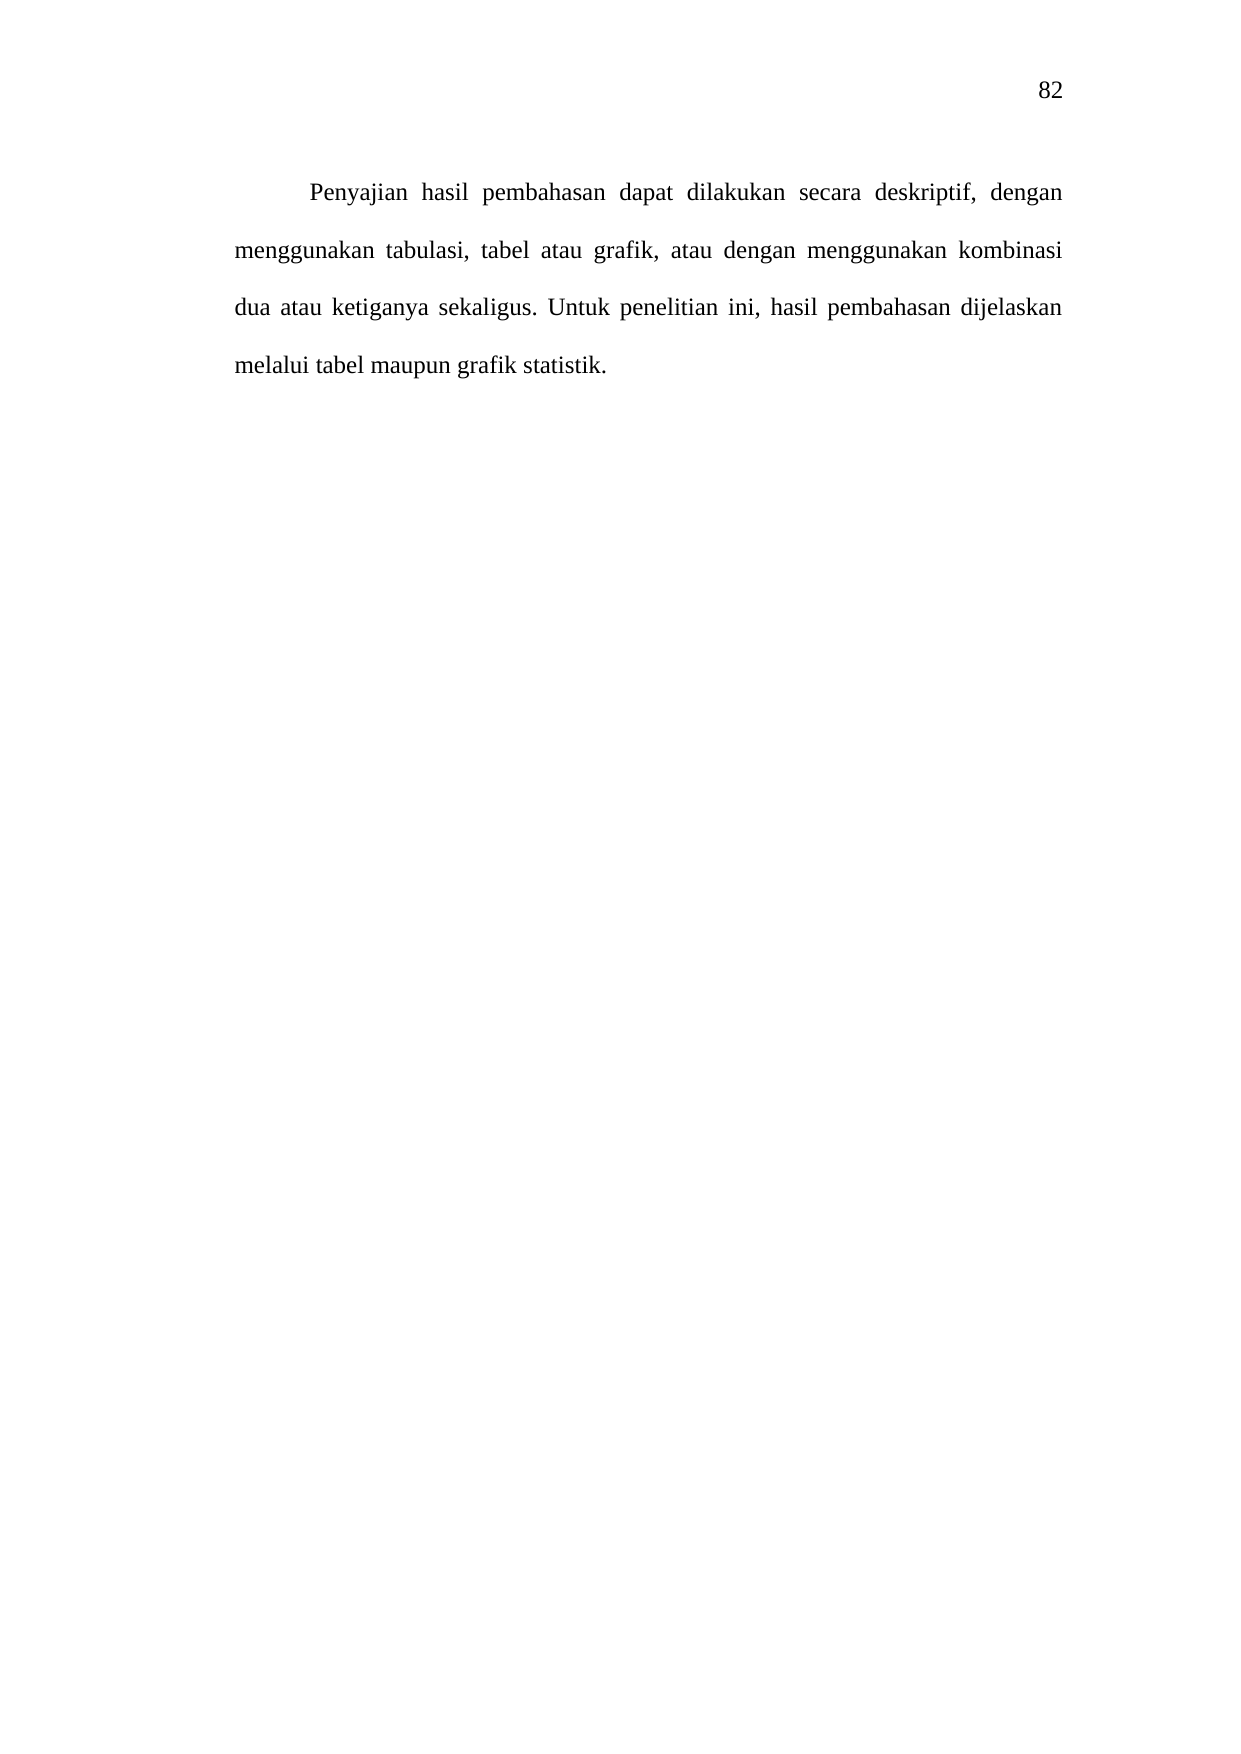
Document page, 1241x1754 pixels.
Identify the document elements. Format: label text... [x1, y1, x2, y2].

text Penyajian hasil pembahasan dapat dilakukan secara deskriptif, dengan menggunakan tabulasi, tabel atau grafik, atau dengan menggunakan kombinasi dua atau ketiganya sekaligus. Untuk penelitian ini, hasil pembahasan dijelaskan melalui tabel maupun grafik statistik. [234, 177, 1063, 378]
